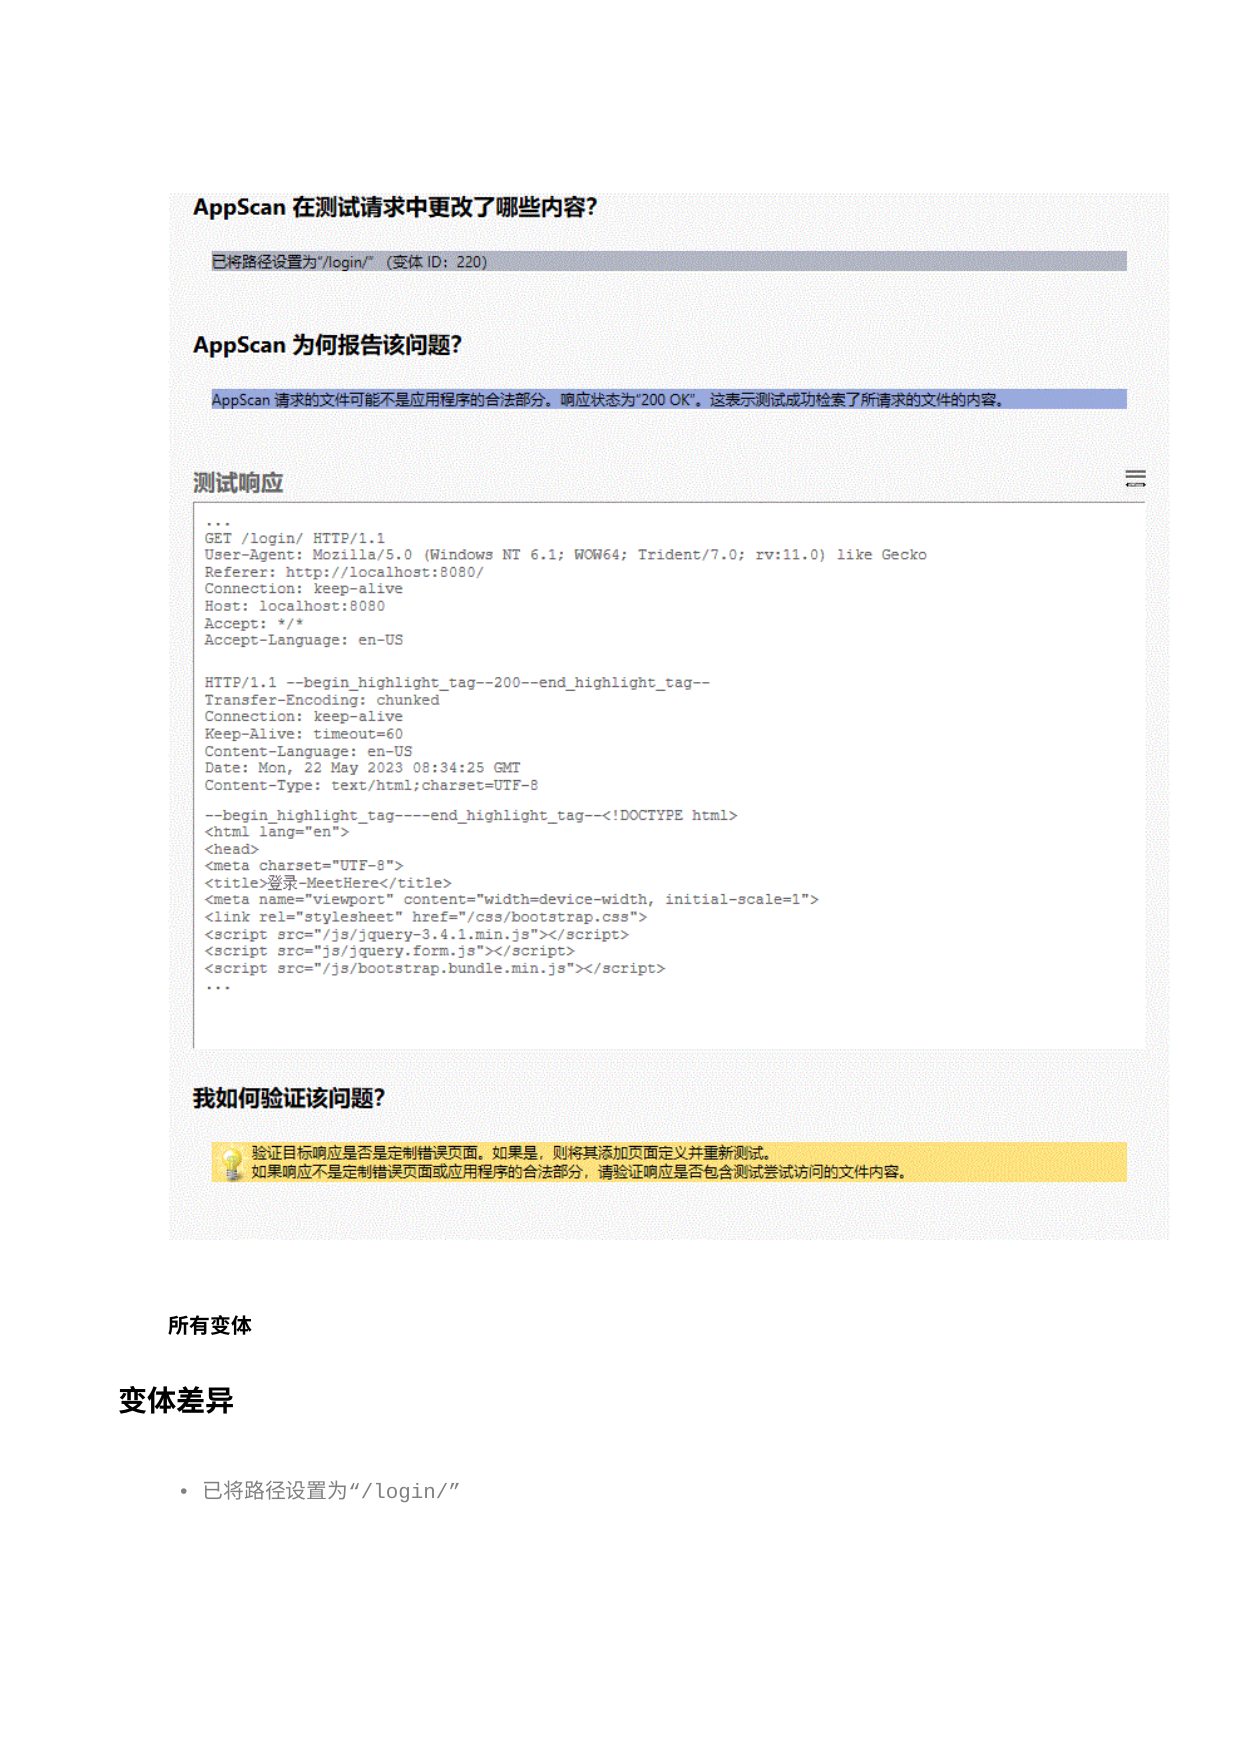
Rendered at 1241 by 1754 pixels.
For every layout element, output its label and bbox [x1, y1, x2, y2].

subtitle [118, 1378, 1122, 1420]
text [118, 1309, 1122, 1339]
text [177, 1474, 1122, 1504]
picture [168, 192, 1171, 1240]
